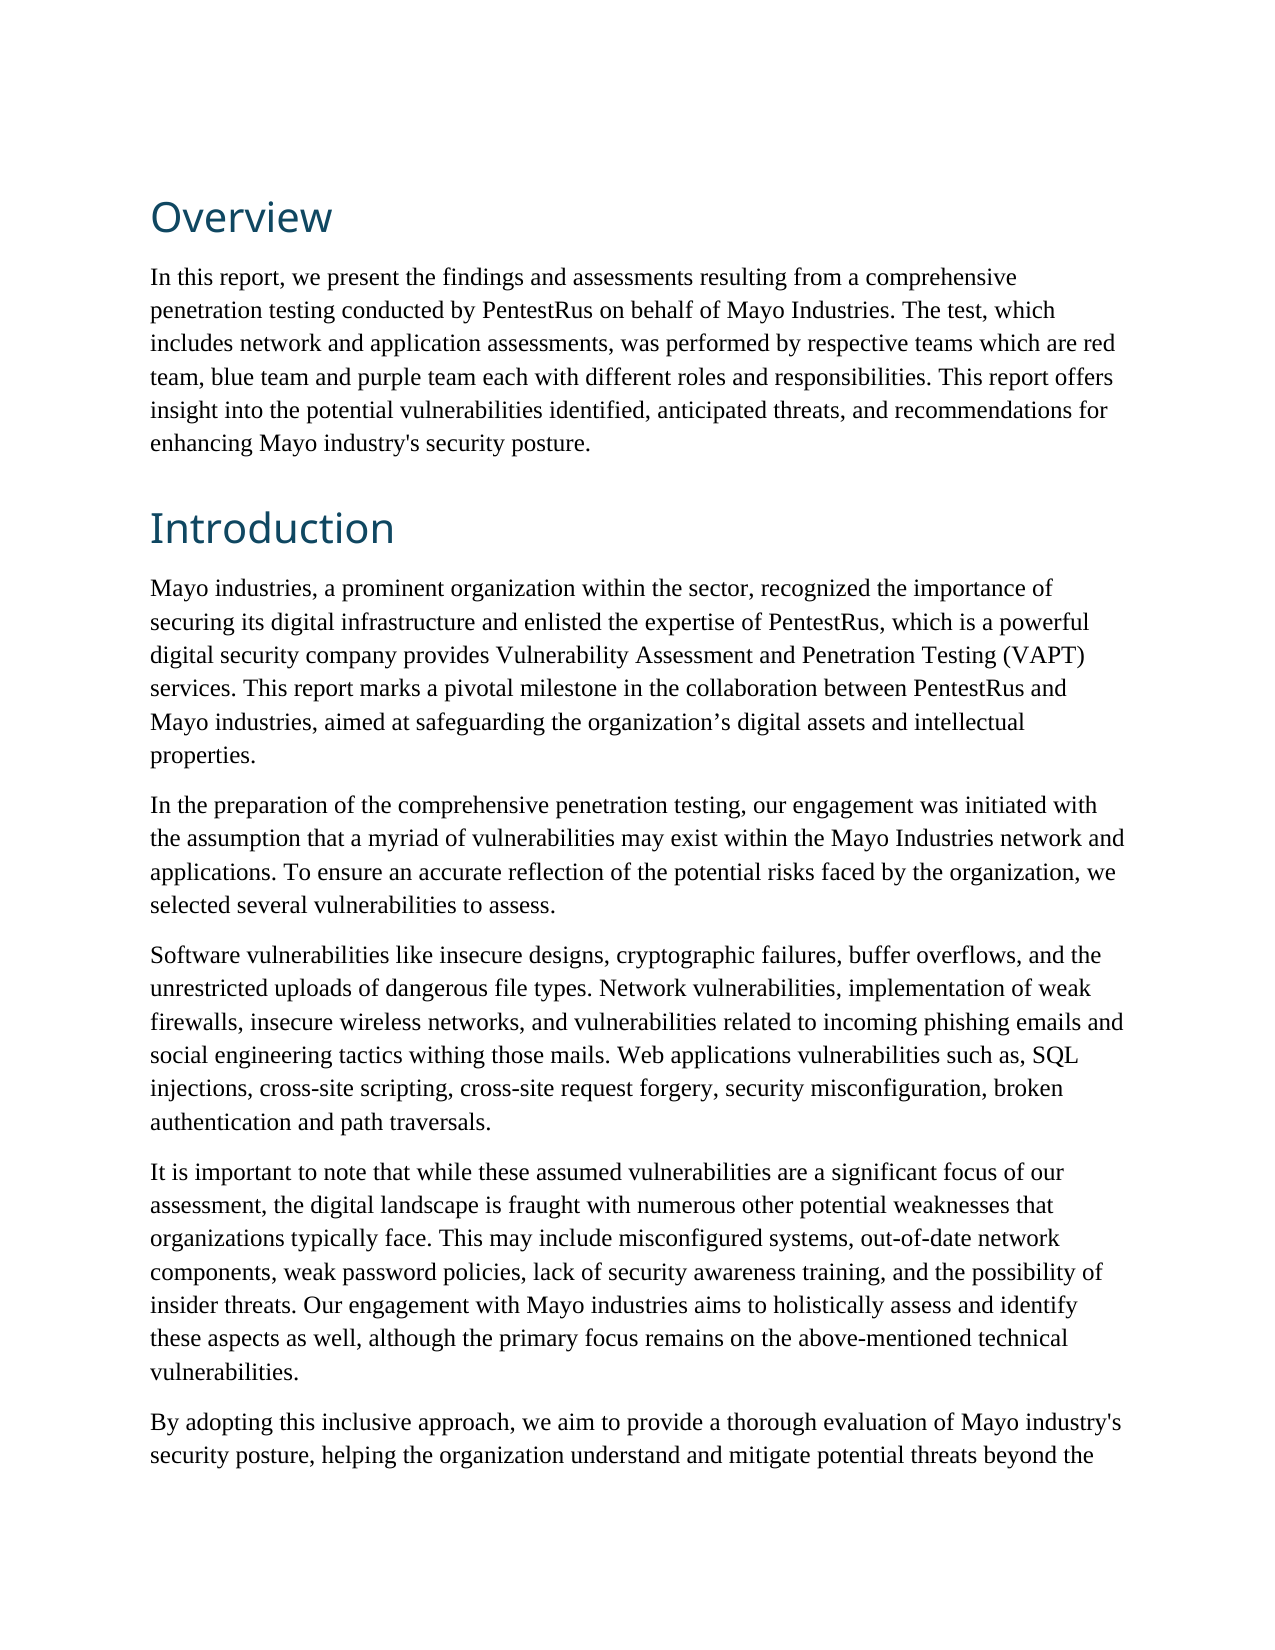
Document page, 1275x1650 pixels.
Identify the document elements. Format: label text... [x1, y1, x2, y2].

subtitle Overview [150, 187, 1125, 244]
subtitle Introduction [150, 499, 1125, 556]
text Mayo industries, a prominent organization within the sector, recognized the importance of securing its digital infrastructure and enlisted the expertise of PentestRus, which is a powerful digital security company provides Vulnerability Assessment and Penetration Testing (VAPT) services. This report marks a pivotal milestone in the collaboration between PentestRus and Mayo industries, aimed at safeguarding the organization’s digital assets and intellectual properties. [150, 573, 1125, 769]
text It is important to note that while these assumed vulnerabilities are a significant focus of our assessment, the digital landscape is fraught with numerous other potential weaknesses that organizations typically face. This may include misconfigured systems, out-of-date network components, weak password policies, lack of security awareness training, and the possibility of insider threats. Our engagement with Mayo industries aims to holistically assess and identify these aspects as well, although the primary focus remains on the above-mentioned technical vulnerabilities. [150, 1157, 1125, 1385]
text Software vulnerabilities like insecure designs, cryptographic failures, buffer overflows, and the unrestricted uploads of dangerous file types. Network vulnerabilities, implementation of weak firewalls, insecure wireless networks, and vulnerabilities related to incoming phishing emails and social engineering tactics withing those mails. Web applications vulnerabilities such as, SQL injections, cross-site scripting, cross-site request forgery, security misconfiguration, broken authentication and path traversals. [150, 940, 1125, 1135]
text In the preparation of the comprehensive penetration testing, our engagement was initiated with the assumption that a myriad of vulnerabilities may exist within the Mayo Industries network and applications. To ensure an accurate reflection of the potential risks faced by the organization, we selected several vulnerabilities to assess. [150, 790, 1125, 919]
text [150, 1407, 1125, 1469]
text In this report, we present the findings and assessments resulting from a comprehensive penetration testing conducted by PentestRus on behalf of Mayo Industries. The test, which includes network and application assessments, was performed by respective teams which are red team, blue team and purple team each with different roles and responsibilities. This report offers insight into the potential vulnerabilities identified, anticipated threats, and recommendations for enhancing Mayo industry's security posture. [150, 262, 1125, 457]
